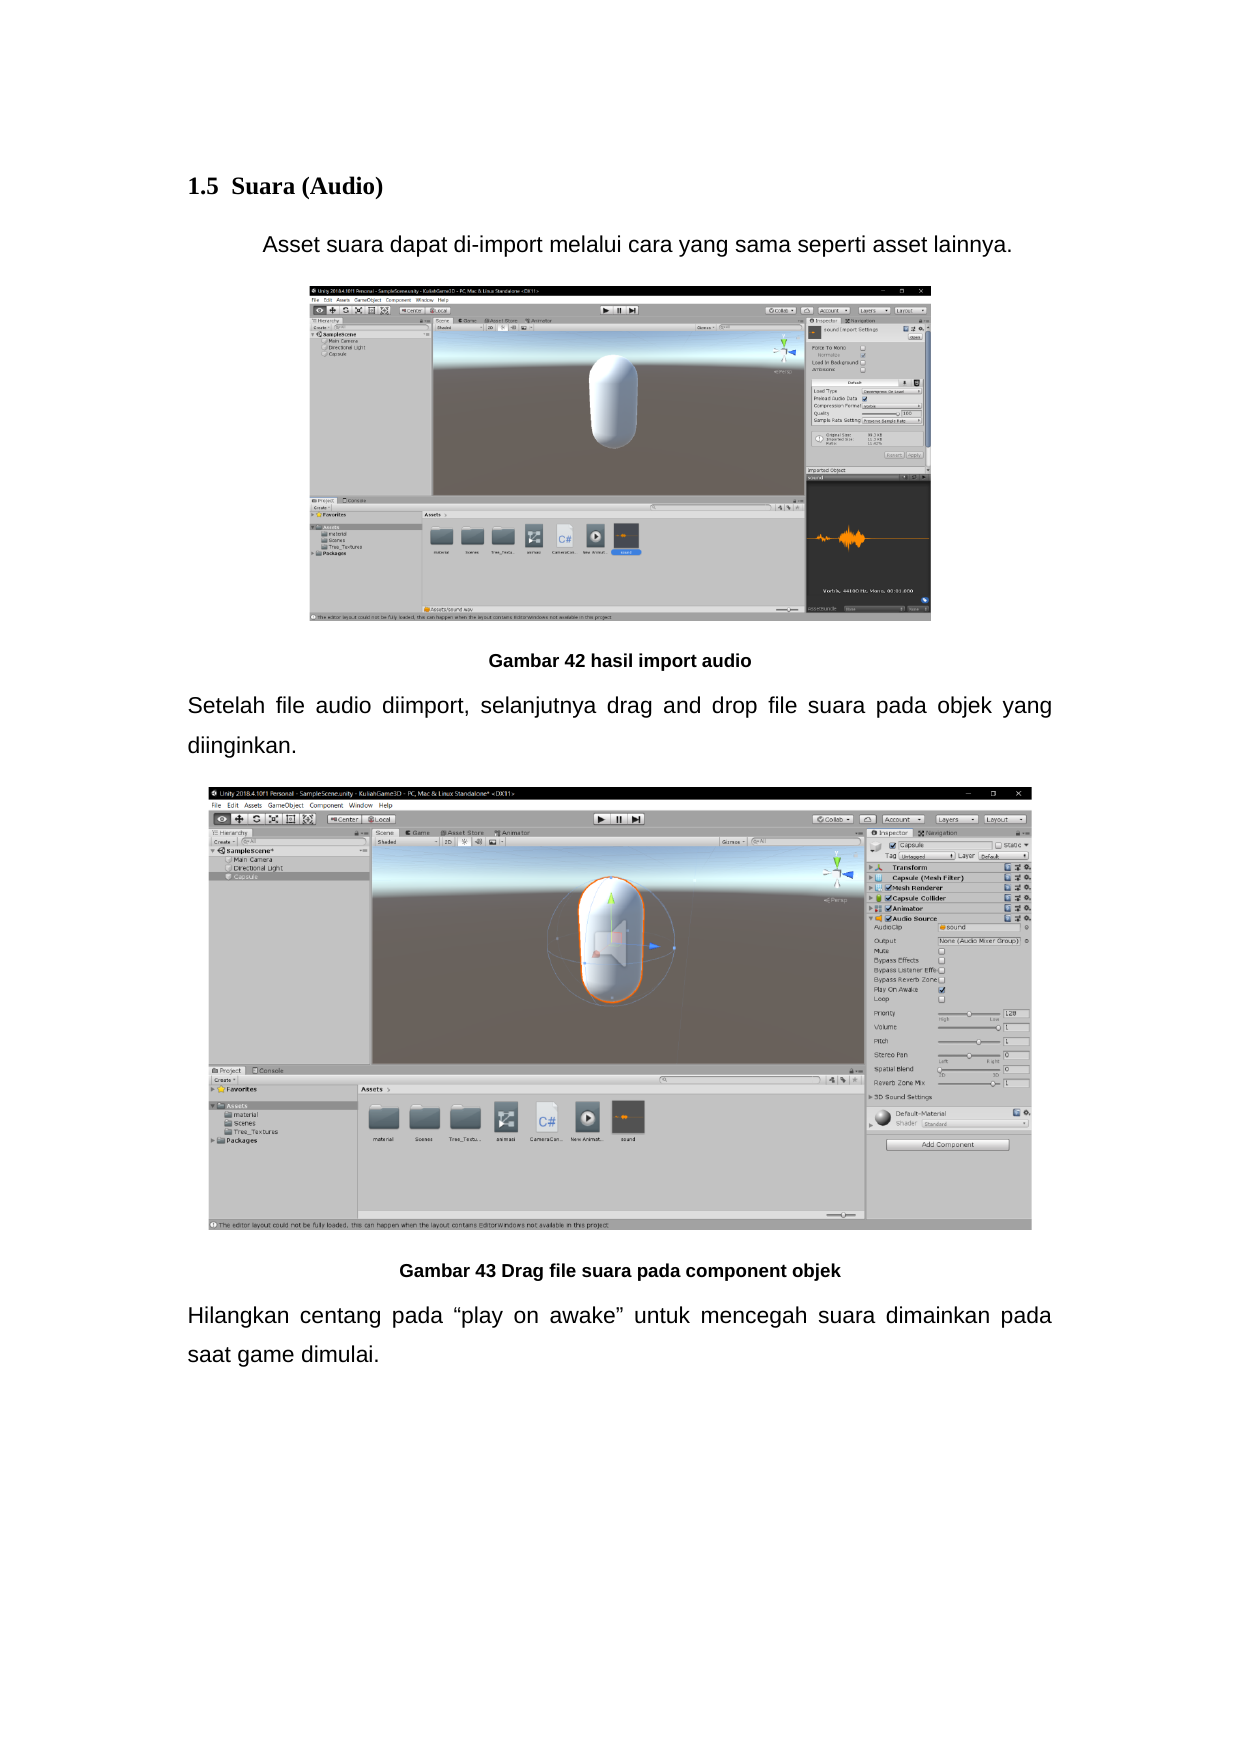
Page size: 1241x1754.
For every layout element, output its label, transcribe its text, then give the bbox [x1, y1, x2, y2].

text Hilangkan centang pada “play on awake” untuk mencegah suara dimainkan pada saat game dimulai. [187, 1302, 1053, 1368]
picture [309, 286, 931, 621]
picture [208, 787, 1032, 1230]
subtitle 1.5 Suara (Audio) [187, 171, 1053, 199]
text Gambar 42 hasil import audio [187, 650, 1053, 671]
text Asset suara dapat di-import melalui cara yang sama seperti asset lainnya. [187, 231, 1053, 257]
text Setelah file audio diimport, selanjutnya drag and drop file suara pada objek yang diinginkan. [187, 692, 1053, 758]
text Gambar 43 Drag file suara pada component objek [187, 1259, 1053, 1281]
